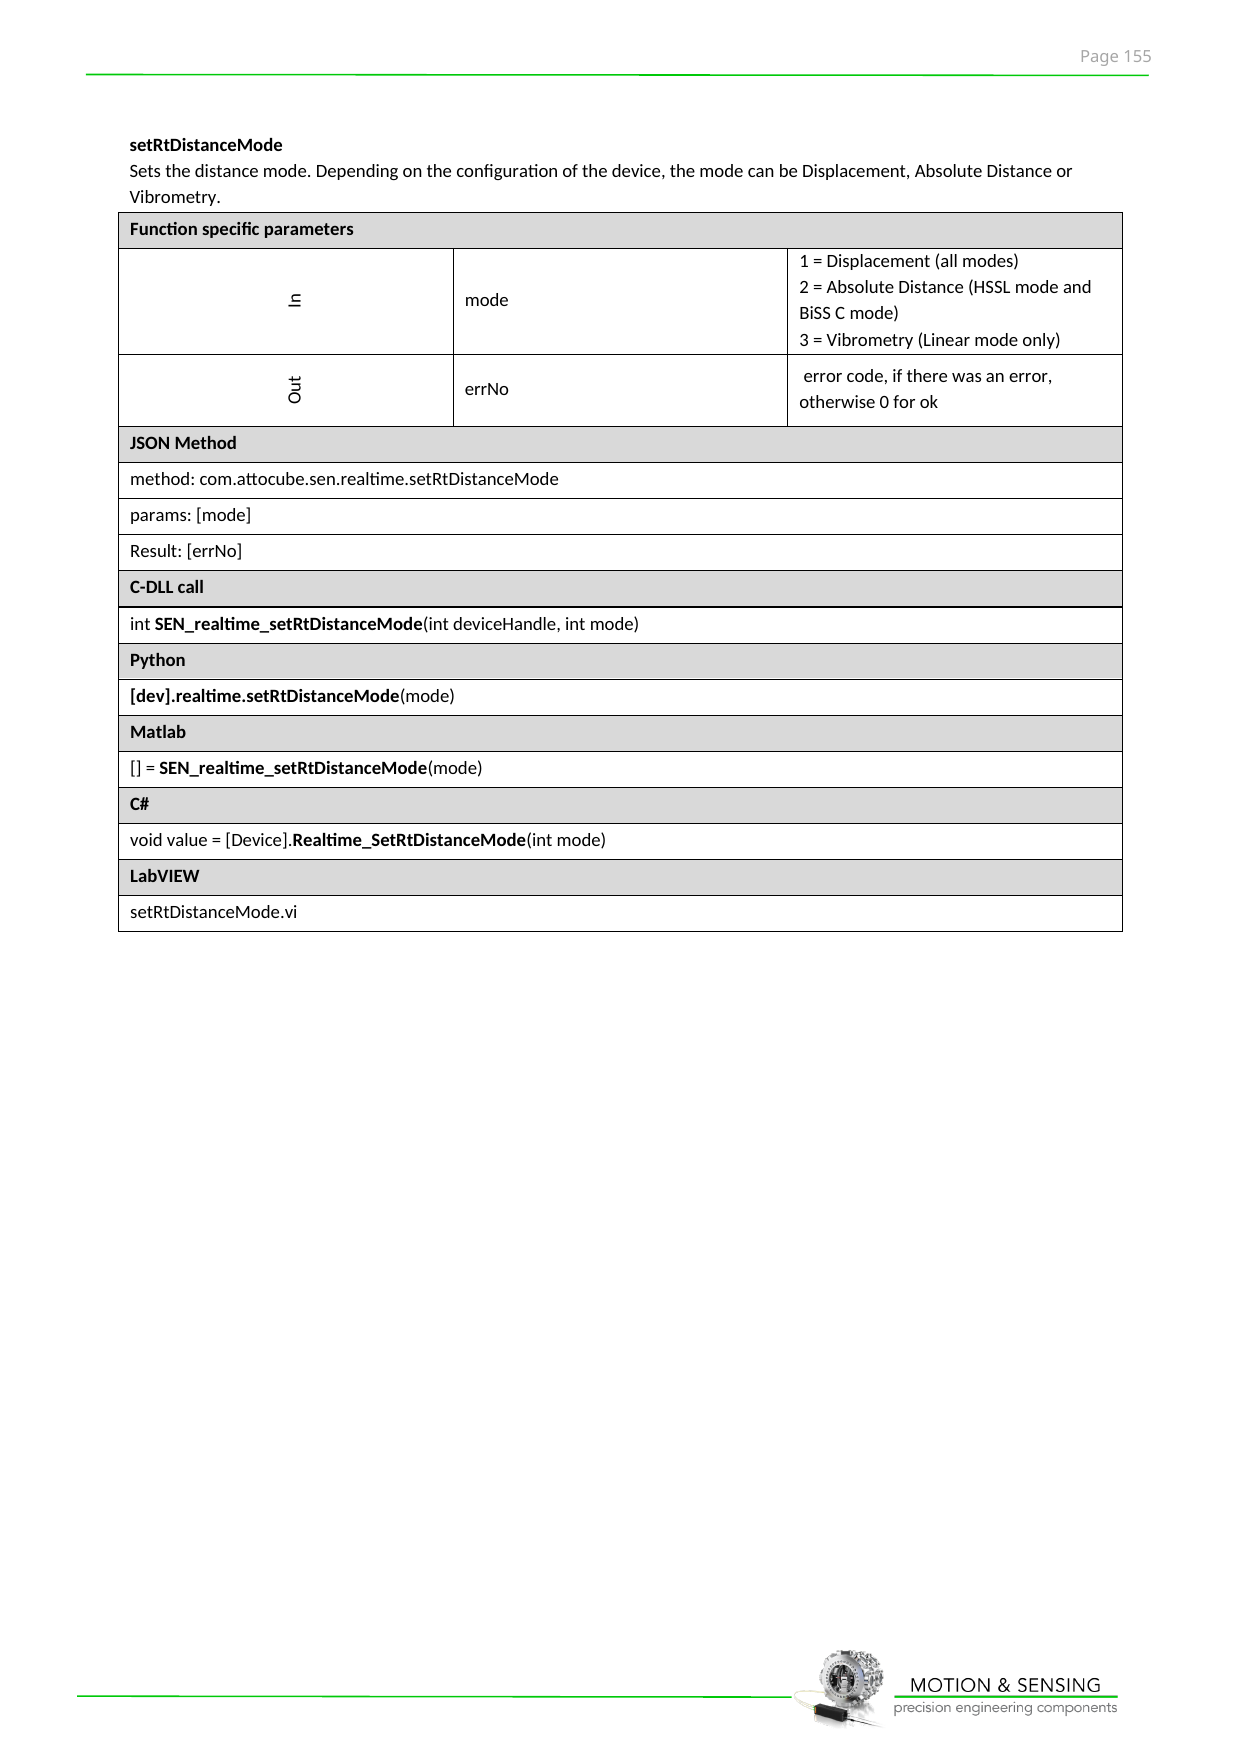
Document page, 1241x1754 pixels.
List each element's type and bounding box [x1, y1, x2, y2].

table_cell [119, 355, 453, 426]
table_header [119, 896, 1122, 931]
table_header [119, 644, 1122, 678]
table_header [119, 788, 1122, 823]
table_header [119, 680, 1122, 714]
picture [789, 1632, 1129, 1744]
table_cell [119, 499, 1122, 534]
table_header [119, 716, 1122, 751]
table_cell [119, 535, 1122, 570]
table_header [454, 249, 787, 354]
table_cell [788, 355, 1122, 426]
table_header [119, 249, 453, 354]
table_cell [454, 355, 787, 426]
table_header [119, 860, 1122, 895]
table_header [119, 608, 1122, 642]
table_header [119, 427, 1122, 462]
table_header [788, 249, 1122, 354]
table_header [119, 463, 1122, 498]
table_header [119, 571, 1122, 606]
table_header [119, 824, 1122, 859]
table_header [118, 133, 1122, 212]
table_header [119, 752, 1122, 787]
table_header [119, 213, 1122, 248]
